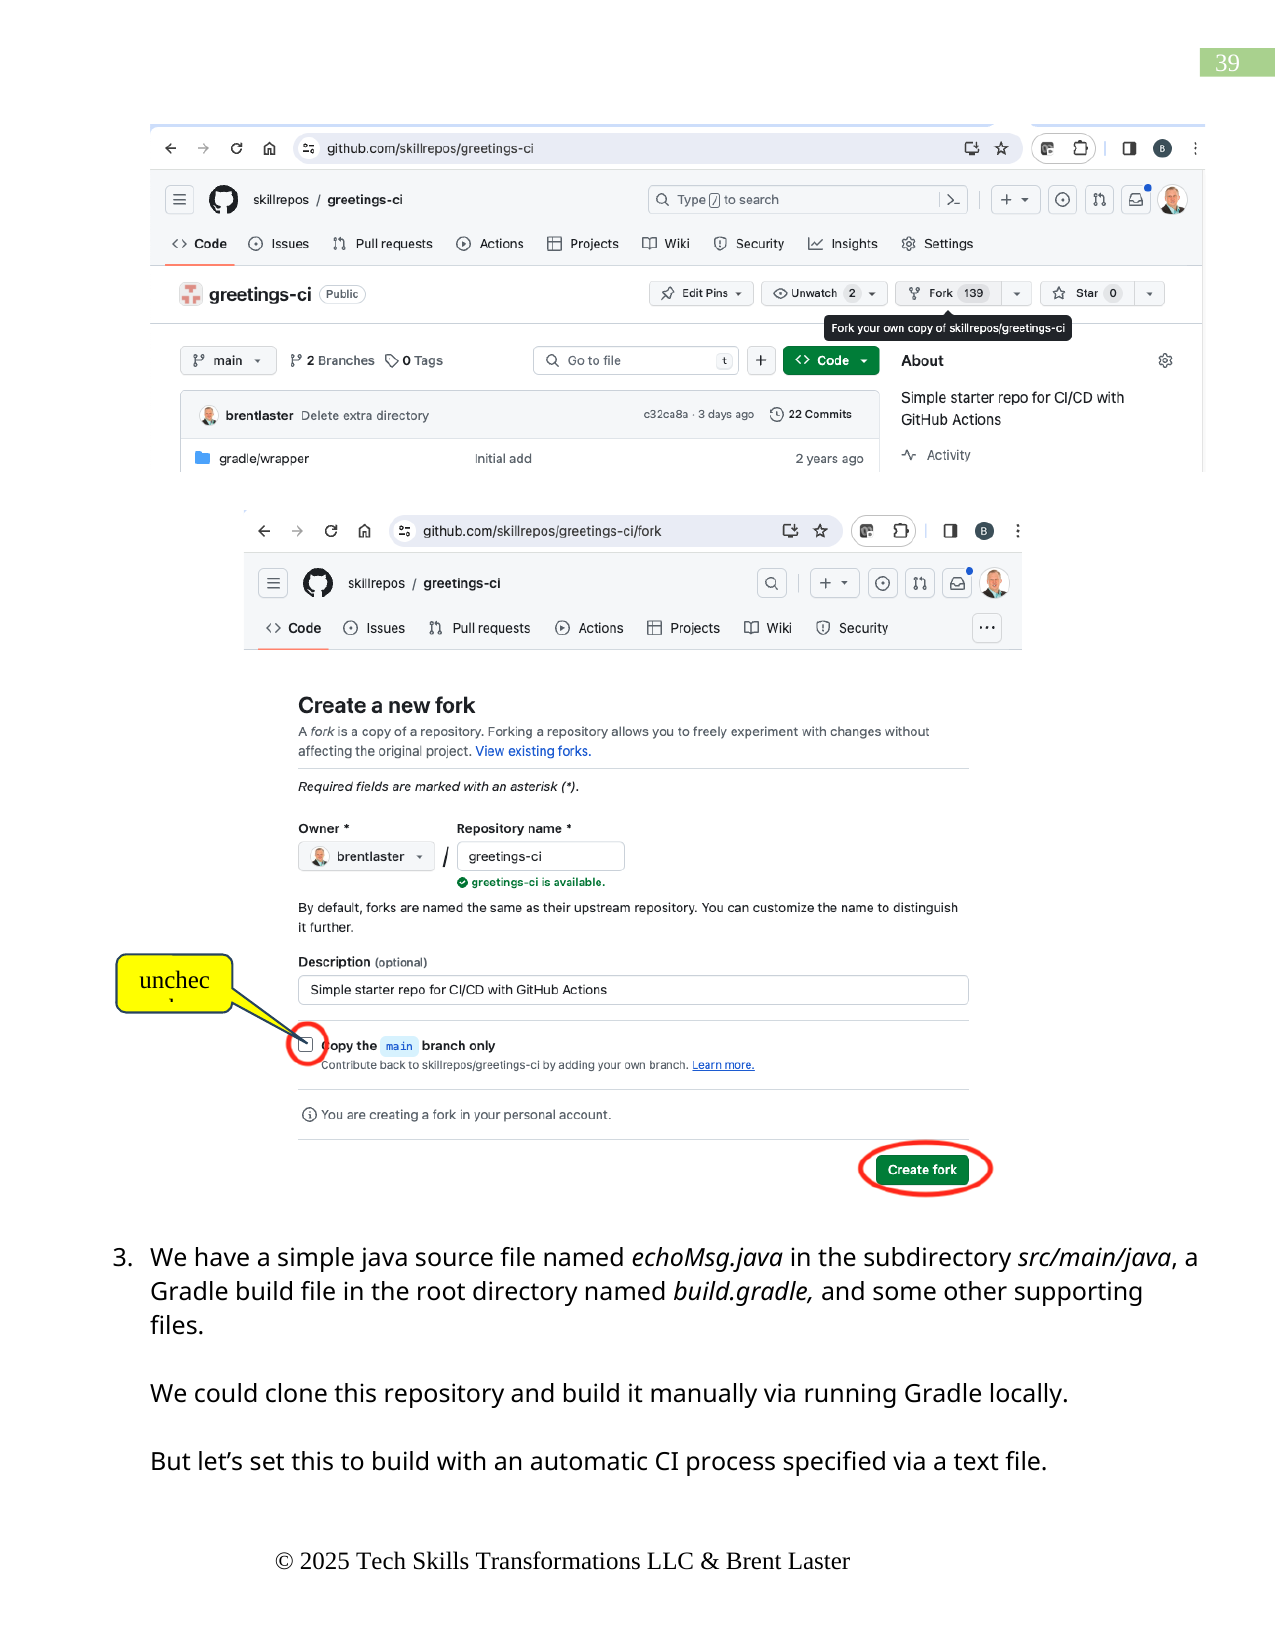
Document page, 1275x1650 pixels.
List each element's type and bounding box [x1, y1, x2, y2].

picture [150, 124, 1206, 472]
list [112, 1239, 1200, 1512]
picture [243, 510, 1022, 1201]
